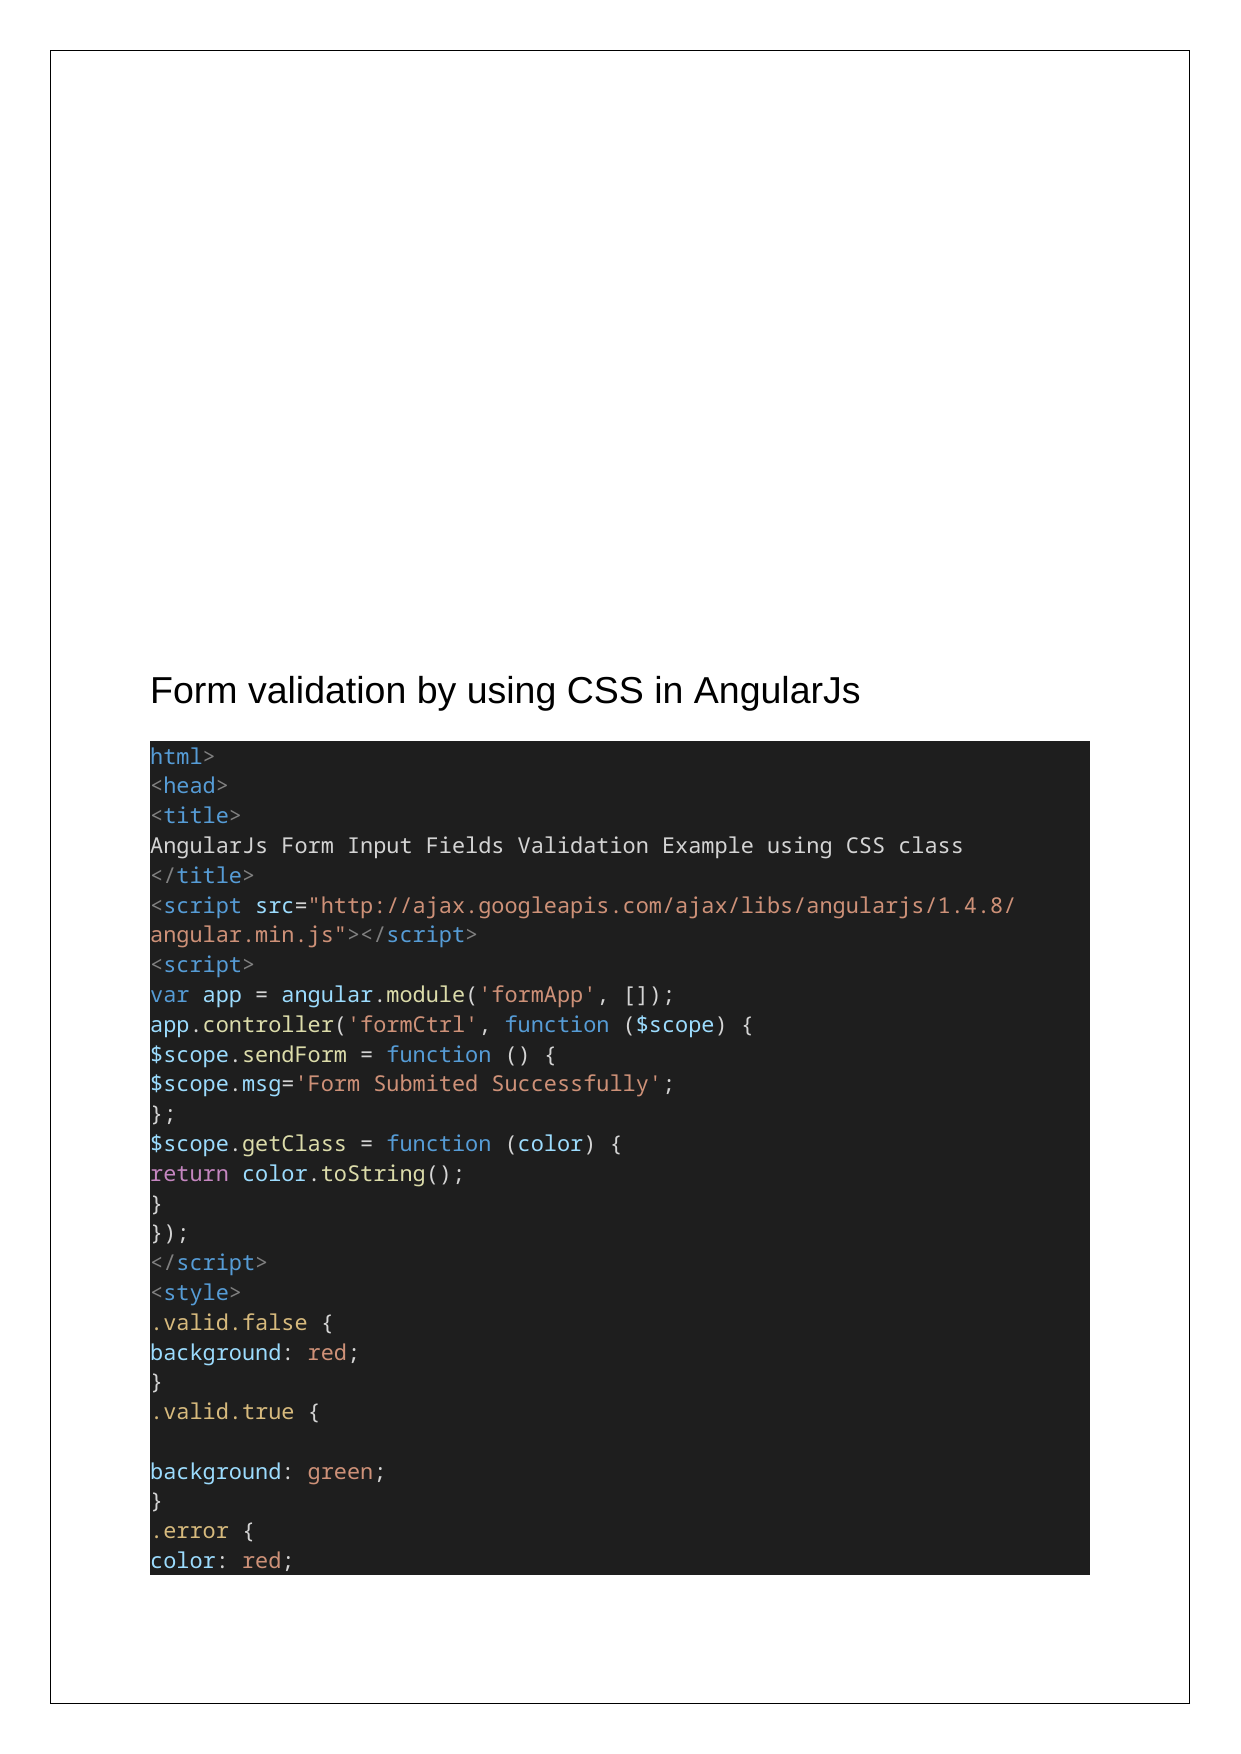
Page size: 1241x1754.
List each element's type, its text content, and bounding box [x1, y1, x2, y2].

text </title> [150, 860, 1090, 889]
text <head> [150, 770, 1090, 800]
text background: red; [150, 1336, 1090, 1366]
text return color.toString(); [150, 1158, 1090, 1187]
text $scope.sendForm = function () { [150, 1038, 1090, 1068]
text app.controller('formCtrl', function ($scope) { [150, 1009, 1090, 1038]
text <style> [150, 1277, 1090, 1307]
text .error { [150, 1515, 1090, 1545]
text Form validation by using CSS in AngularJs [150, 668, 1090, 711]
text html> [150, 741, 1090, 770]
text $scope.msg='Form Submited Successfully'; [150, 1068, 1090, 1098]
text AngularJs Form Input Fields Validation Example using CSS class [150, 830, 1090, 860]
text <title> [150, 800, 1090, 830]
text background: green; [150, 1456, 1090, 1485]
text } [150, 1366, 1090, 1396]
text $scope.getClass = function (color) { [150, 1128, 1090, 1158]
text }; [150, 1098, 1090, 1128]
text .valid.true { [150, 1396, 1090, 1426]
text <script> [150, 949, 1090, 979]
text <script src="http://ajax.googleapis.com/ajax/libs/angularjs/1.4.8/angular.min.js"></script> [150, 889, 1090, 949]
text } [150, 1485, 1090, 1515]
text </script> [150, 1247, 1090, 1277]
text }); [150, 1217, 1090, 1247]
text .valid.false { [150, 1307, 1090, 1336]
text color: red; [150, 1545, 1090, 1575]
text var app = angular.module('formApp', []); [150, 979, 1090, 1009]
text } [150, 1187, 1090, 1217]
